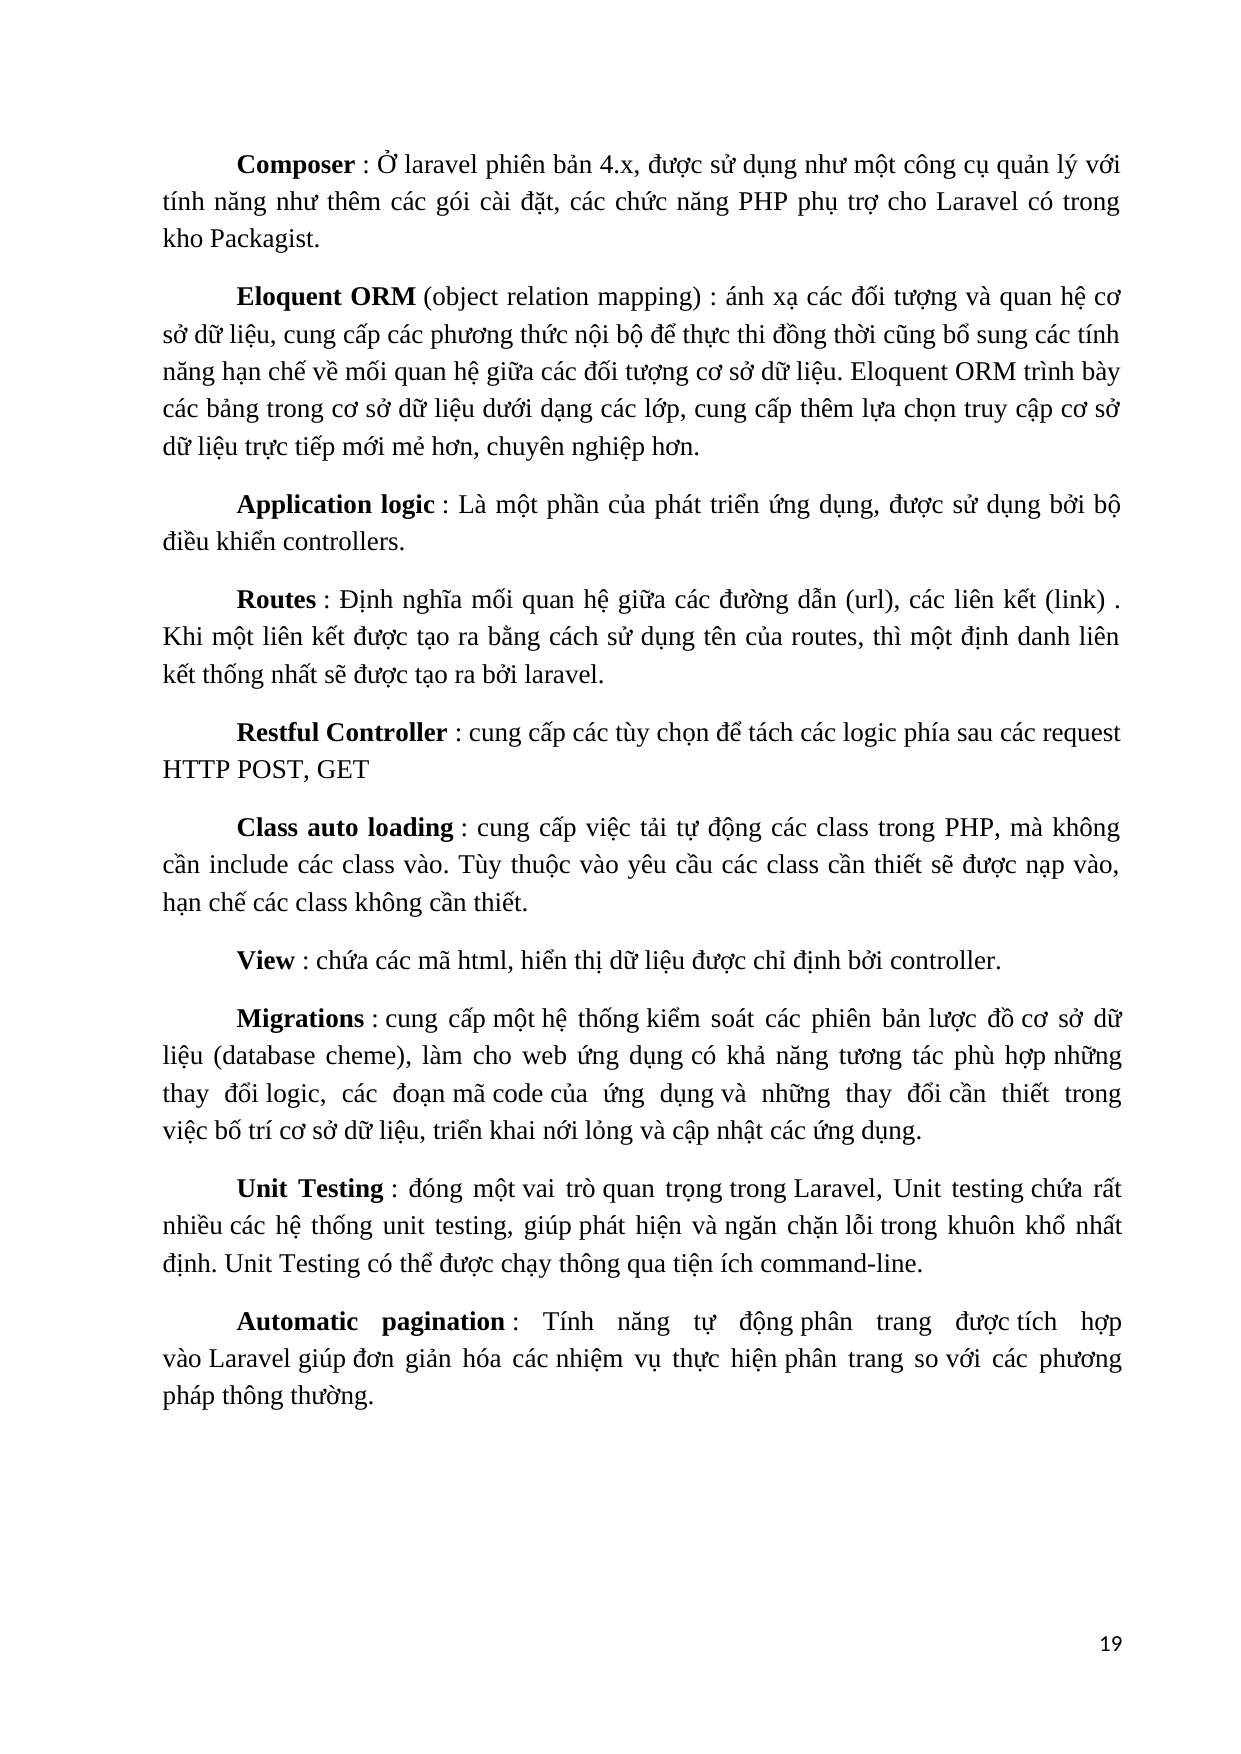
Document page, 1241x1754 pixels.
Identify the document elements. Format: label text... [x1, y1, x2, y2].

text Routes : Định nghĩa mối quan hệ giữa các đường dẫn (url), các liên kết (link) . Khi một liên kết được tạo ra bằng cách sử dụng tên của routes, thì một định danh liên kết thống nhất sẽ được tạo ra bởi laravel. [162, 583, 1122, 689]
text Class auto loading : cung cấp việc tải tự động các class trong PHP, mà không cần include các class vào. Tùy thuộc vào yêu cầu các class cần thiết sẽ được nạp vào, hạn chế các class không cần thiết. [162, 811, 1122, 917]
text Restful Controller : cung cấp các tùy chọn để tách các logic phía sau các request HTTP POST, GET [162, 716, 1122, 784]
text Migrations : cung cấp một hệ thống kiểm soát các phiên bản lược đồ cơ sở dữ liệu (database cheme), làm cho web ứng dụng có khả năng tương tác phù hợp những thay đổi logic, các đoạn mã code của ứng dụng và những thay đổi cần thiết trong việc bố trí cơ sở dữ liệu, triển khai nới lỏng và cập nhật các ứng dụng. [162, 1002, 1122, 1145]
text Unit Testing : đóng một vai trò quan trọng trong Laravel, Unit testing chứa rất nhiều các hệ thống unit testing, giúp phát hiện và ngăn chặn lỗi trong khuôn khổ nhất định. Unit Testing có thể được chạy thông qua tiện ích command-line. [162, 1172, 1122, 1278]
text Application logic : Là một phần của phát triển ứng dụng, được sử dụng bởi bộ điều khiển controllers. [162, 488, 1122, 556]
text Composer : Ở laravel phiên bản 4.x, được sử dụng như một công cụ quản lý với tính năng như thêm các gói cài đặt, các chức năng PHP phụ trợ cho Laravel có trong kho Packagist. [162, 148, 1122, 253]
text Eloquent ORM (object relation mapping) : ánh xạ các đối tượng và quan hệ cơ sở dữ liệu, cung cấp các phương thức nội bộ để thực thi đồng thời cũng bổ sung các tính năng hạn chế về mối quan hệ giữa các đối tượng cơ sở dữ liệu. Eloquent ORM trình bày các bảng trong cơ sở dữ liệu dưới dạng các lớp, cung cấp thêm lựa chọn truy cập cơ sở dữ liệu trực tiếp mới mẻ hơn, chuyên nghiệp hơn. [162, 280, 1122, 461]
text View : chứa các mã html, hiển thị dữ liệu được chỉ định bởi controller. [162, 944, 1122, 975]
text Automatic pagination : Tính năng tự động phân trang được tích hợp vào Laravel giúp đơn giản hóa các nhiệm vụ thực hiện phân trang so với các phương pháp thông thường. [162, 1305, 1122, 1411]
